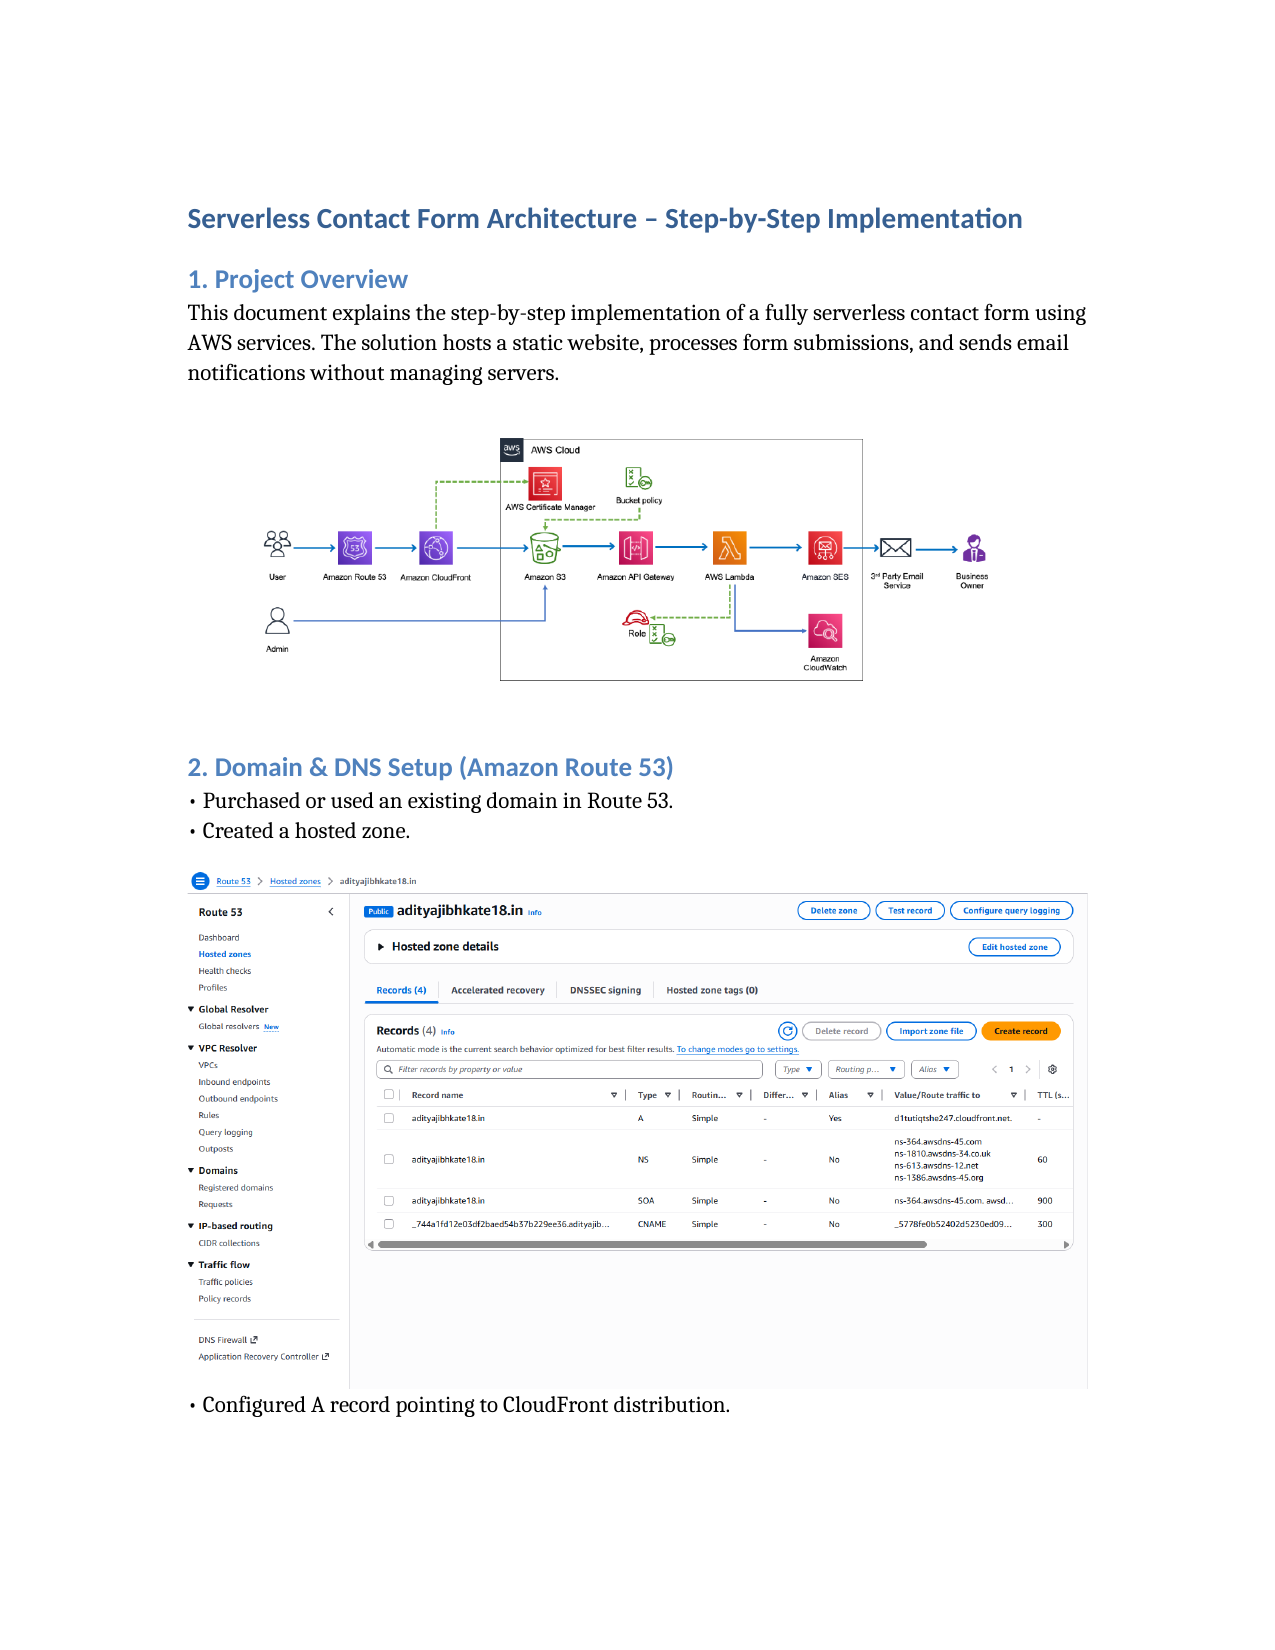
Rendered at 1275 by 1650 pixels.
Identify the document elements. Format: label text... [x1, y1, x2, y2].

subtitle 2. Domain & DNS Setup (Amazon Route 53) [187, 750, 1087, 783]
picture [187, 869, 1088, 1389]
text • Configured A record pointing to CloudFront distribution. [187, 1389, 1087, 1418]
subtitle Serverless Contact Form Architecture – Step-by-Step Implementation [187, 200, 1087, 236]
text This document explains the step-by-step implementation of a fully serverless contact form using AWS services. The solution hosts a static website, processes form submissions, and sends email notifications without managing servers. [187, 300, 1087, 386]
text • Purchased or used an existing domain in Route 53. • Created a hosted zone. [187, 788, 1087, 845]
subtitle 1. Project Overview [187, 262, 1087, 295]
picture [187, 411, 1088, 726]
